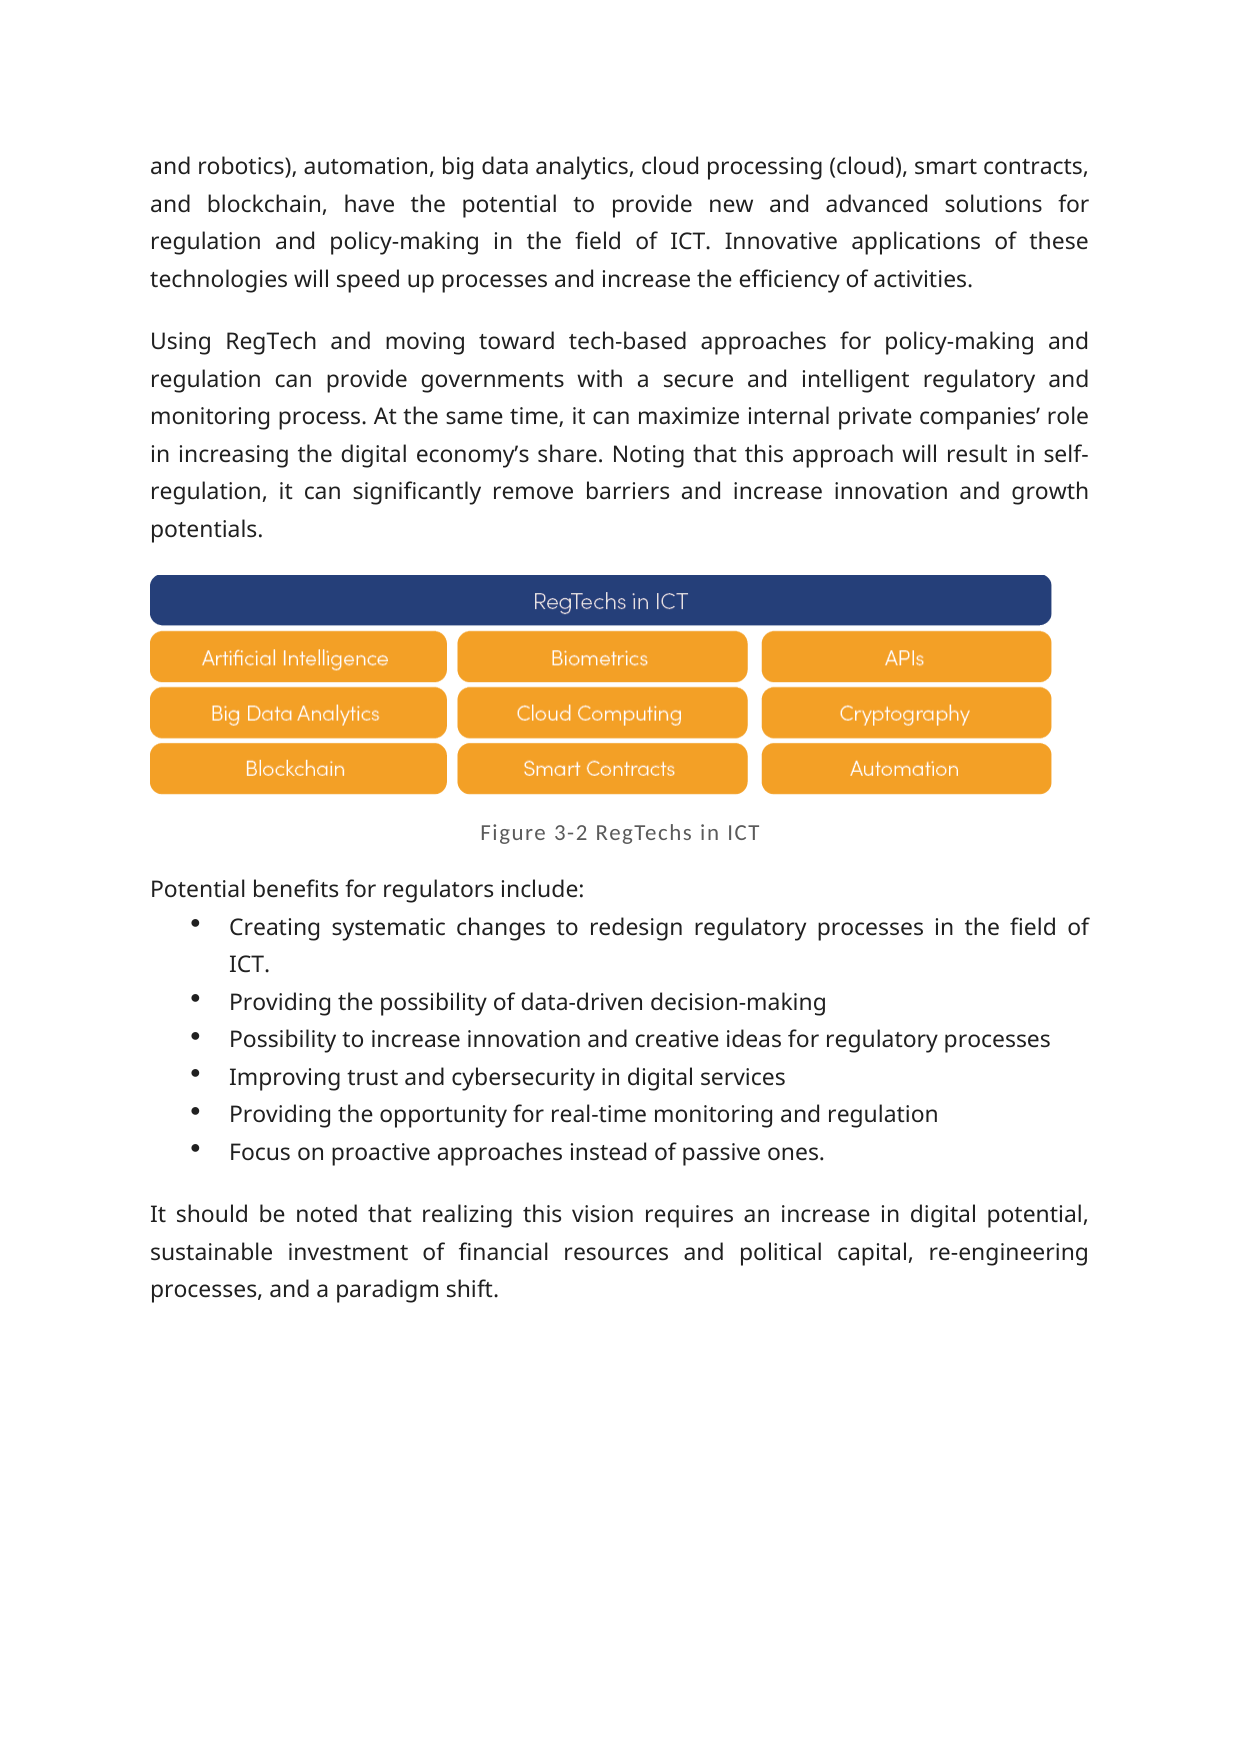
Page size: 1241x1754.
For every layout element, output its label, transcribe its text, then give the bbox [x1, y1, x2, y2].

text Creating systematic changes to redesign regulatory processes in the field of ICT. [191, 911, 1090, 979]
text Using RegTech and moving toward tech-based approaches for policy-making and regulation can provide governments with a secure and intelligent regulatory and monitoring process. At the same time, it can maximize internal private companies’ role in increasing the digital economy’s share. Noting that this approach will result in self-regulation, it can significantly remove barriers and increase innovation and growth potentials. [150, 325, 1090, 544]
text It should be noted that realizing this vision requires an increase in digital potential, sustainable investment of financial resources and political capital, re-engineering processes, and a paradigm shift. [150, 1198, 1090, 1304]
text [150, 150, 1090, 294]
text Potential benefits for regulators include: [150, 873, 1090, 904]
text Focus on proactive approaches instead of passive ones. [191, 1136, 1090, 1167]
picture [150, 575, 1052, 812]
text Improving trust and cybersecurity in digital services [191, 1061, 1090, 1092]
text Possibility to increase innovation and creative ideas for regulatory processes [191, 1023, 1090, 1054]
text Providing the opportunity for real-time monitoring and regulation [191, 1098, 1090, 1129]
subtitle Figure 3-2 RegTechs in ICT [150, 818, 1090, 846]
text Providing the possibility of data-driven decision-making [191, 986, 1090, 1017]
